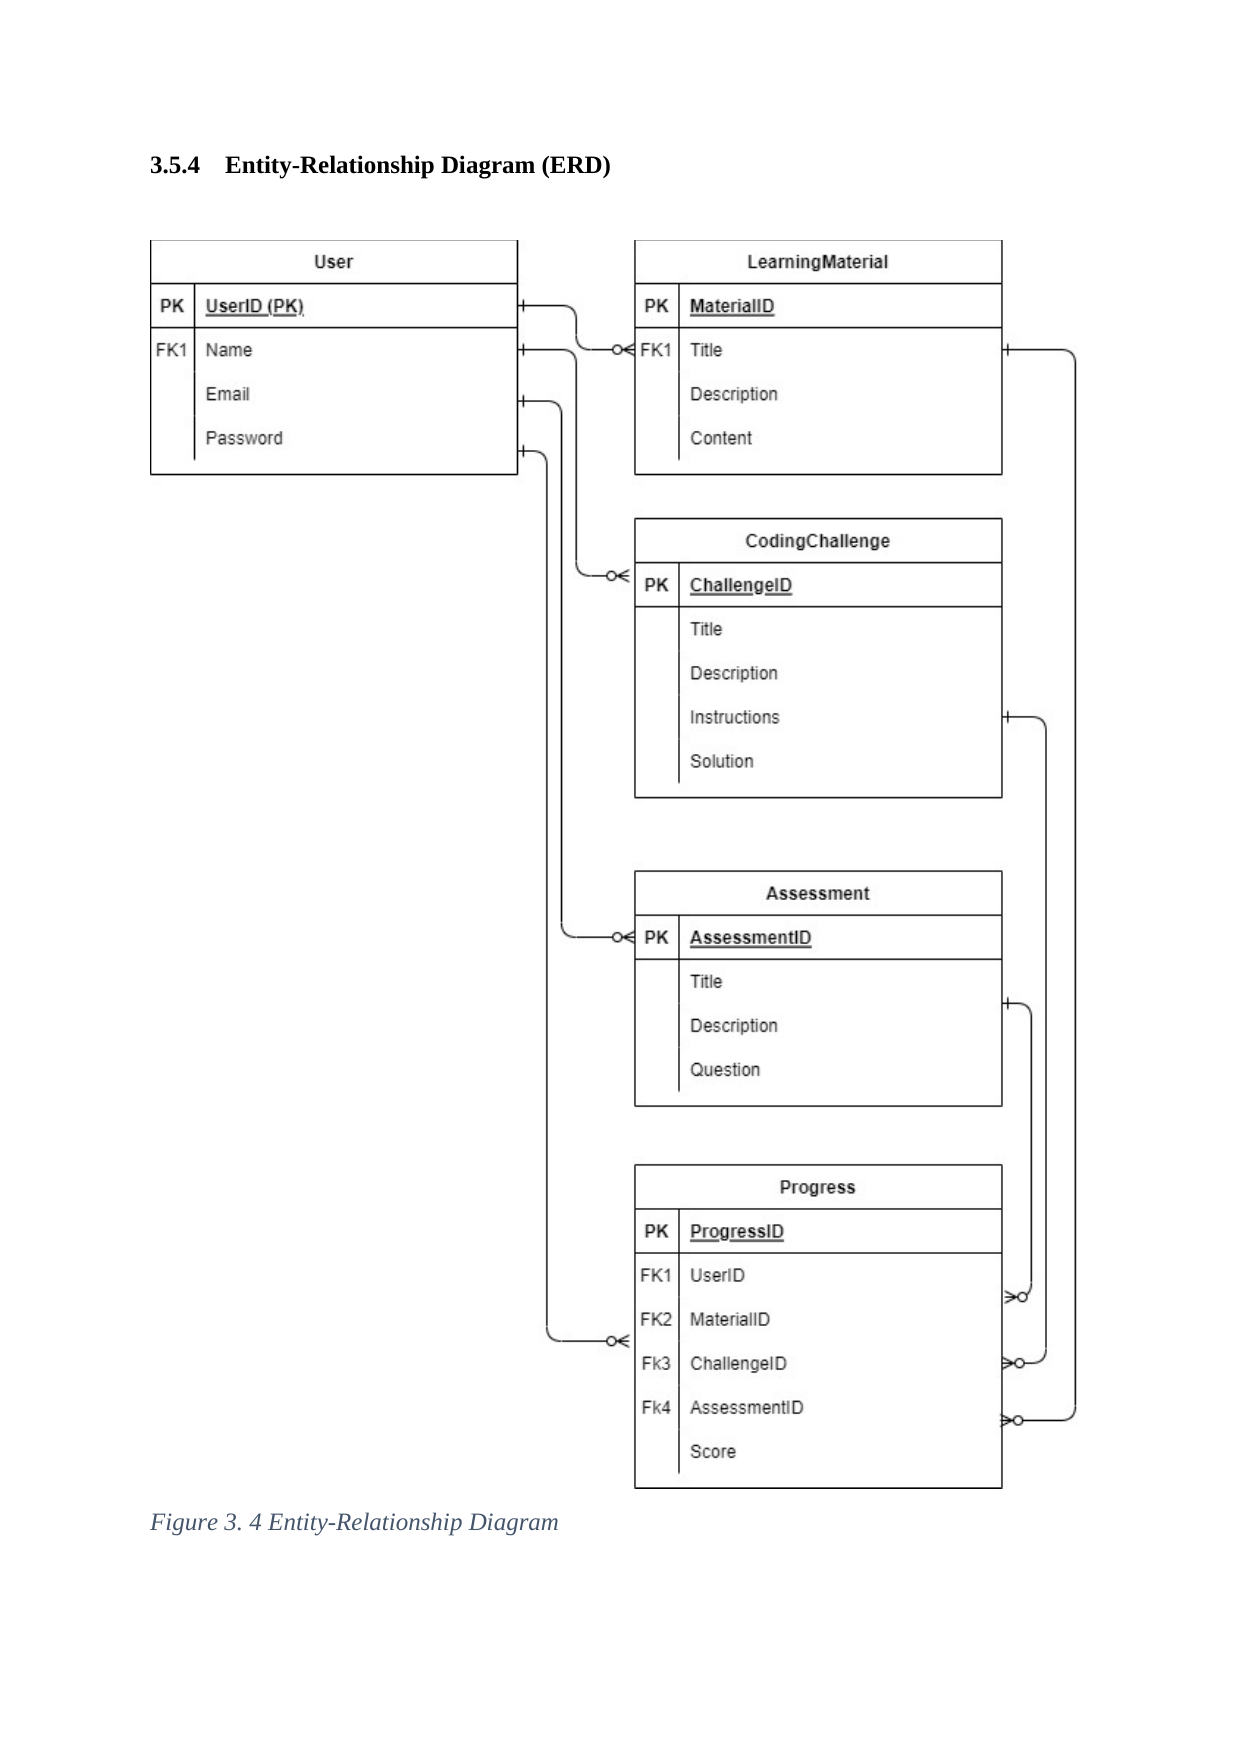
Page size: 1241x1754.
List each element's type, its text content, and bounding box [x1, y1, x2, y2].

subtitle 3.5.4 Entity-Relationship Diagram (ERD) [150, 150, 1090, 179]
picture [150, 240, 1091, 1489]
text Figure 3. 4 Entity-Relationship Diagram [150, 1507, 1090, 1536]
